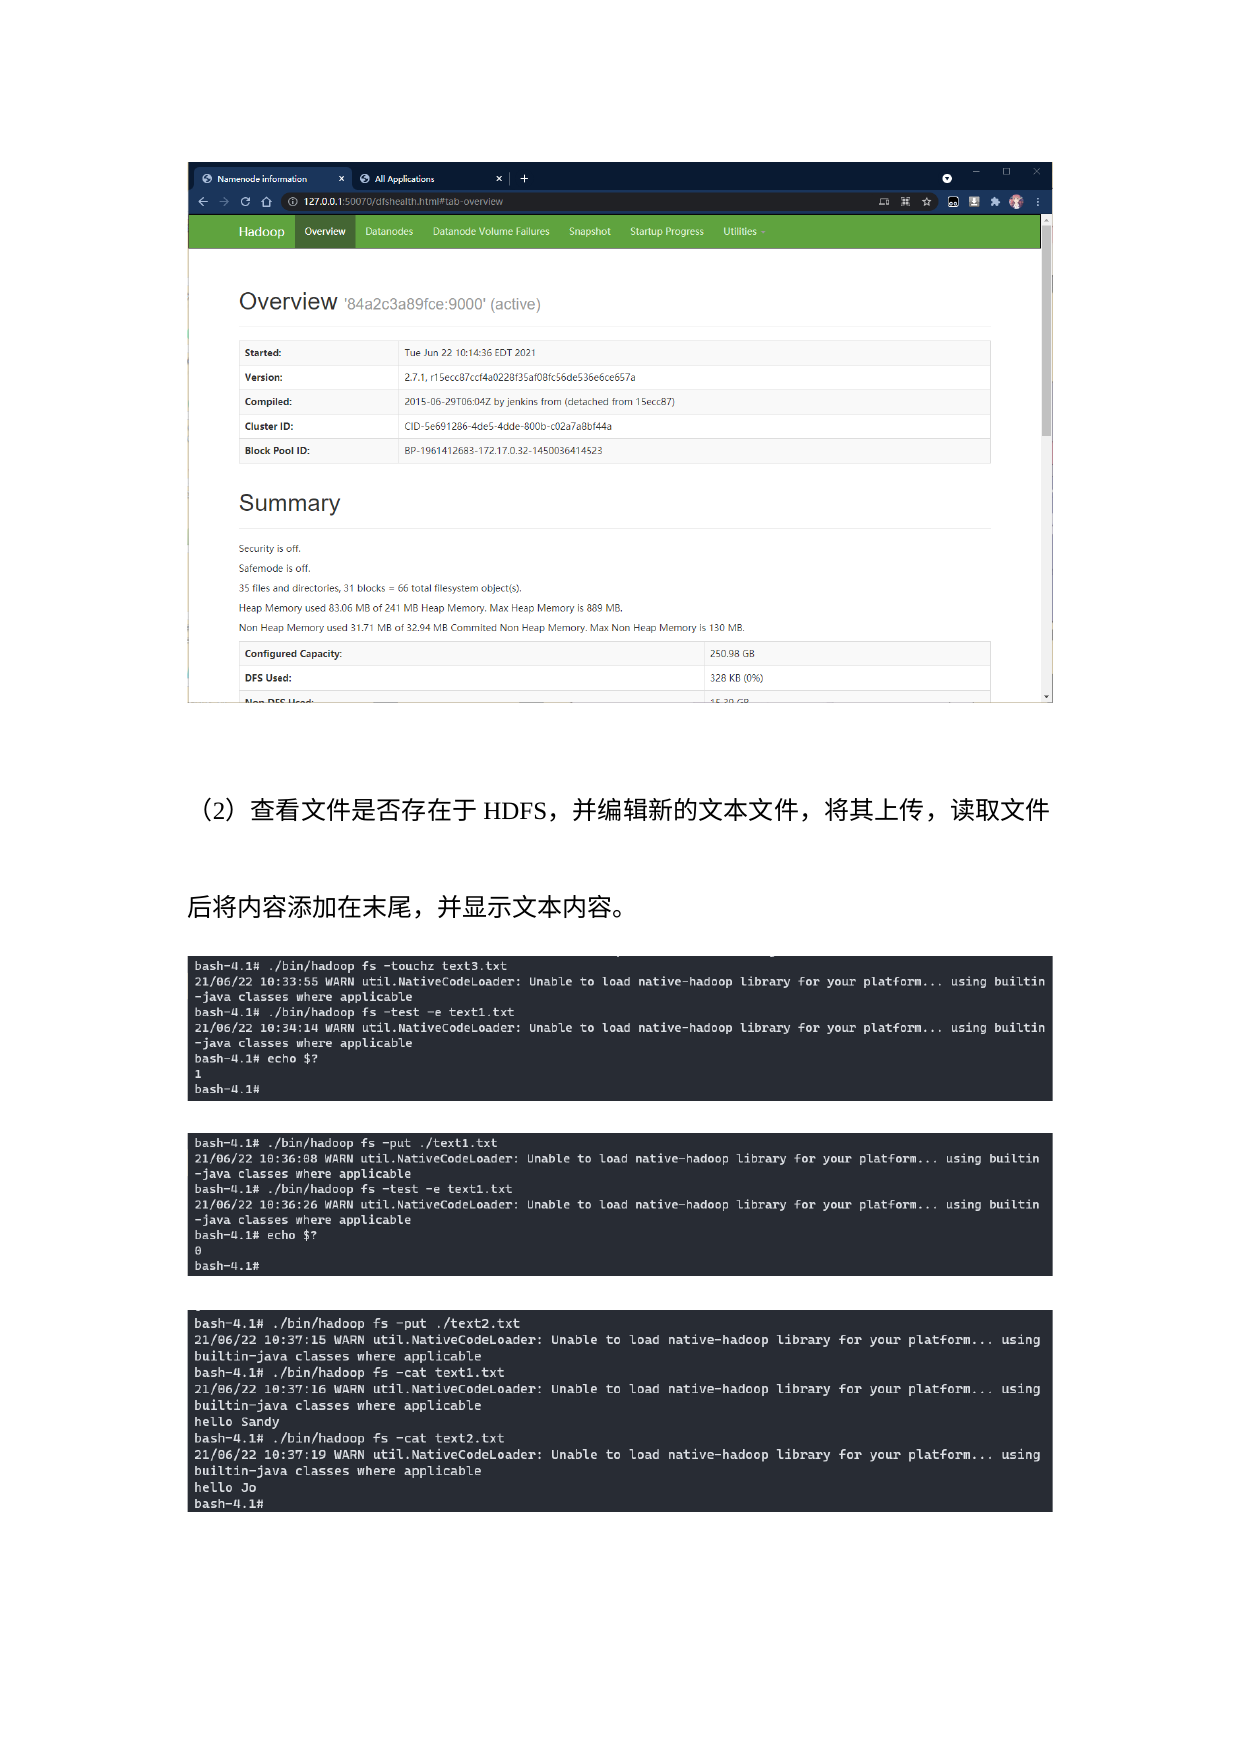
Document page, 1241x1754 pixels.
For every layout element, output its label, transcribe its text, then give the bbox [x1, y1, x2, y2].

picture [187, 1310, 1053, 1512]
picture [187, 1133, 1053, 1276]
picture [187, 162, 1053, 703]
text （2）查看文件是否存在于HDFS，并编辑新的文本文件，将其上传，读取文件后将内容添加在末尾，并显示文本内容。 [187, 776, 1053, 938]
picture [187, 956, 1053, 1101]
